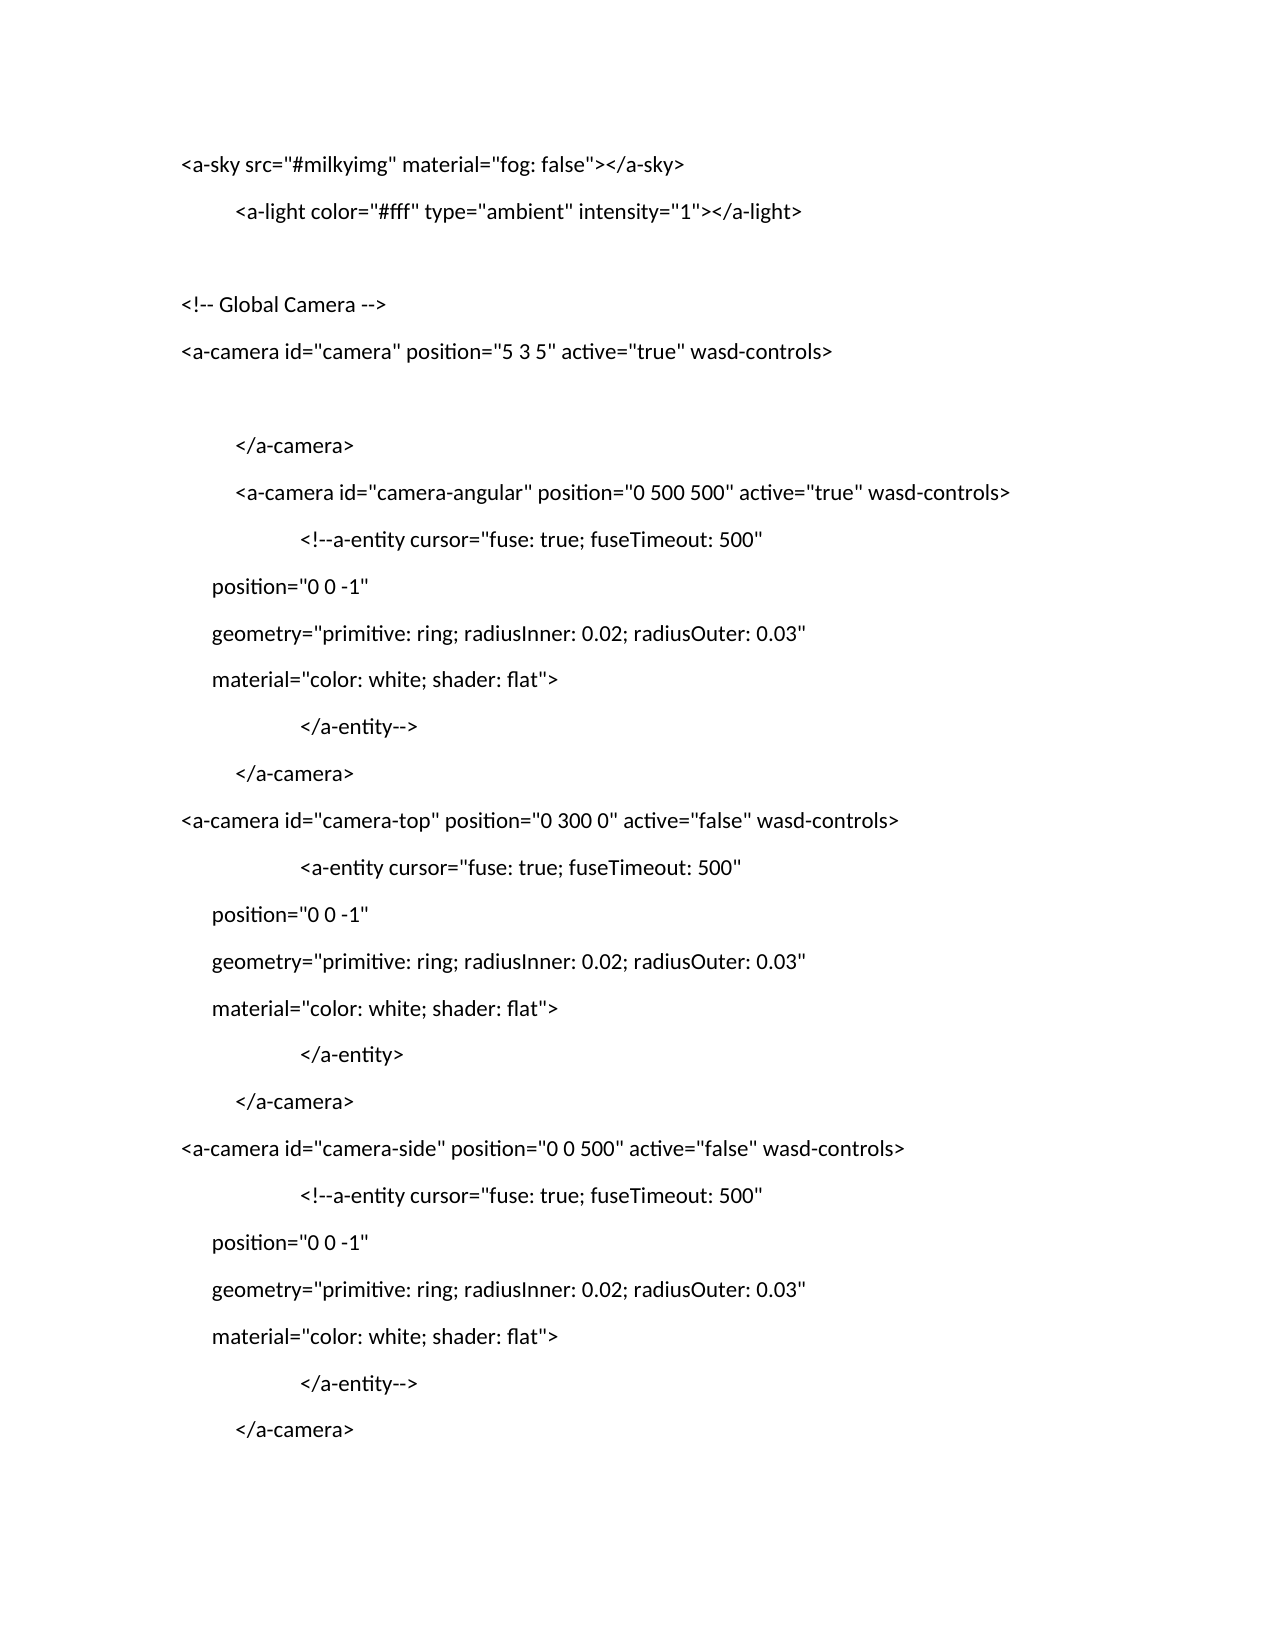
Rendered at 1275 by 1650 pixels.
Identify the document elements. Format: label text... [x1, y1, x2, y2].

text </a-camera> [150, 759, 1125, 787]
text </a-camera> [150, 1087, 1125, 1116]
text <!-- Global Camera --> [150, 291, 1125, 319]
text material="color: white; shader: flat"> [150, 1322, 1125, 1350]
text <a-camera id="camera-side" position="0 0 500" active="false" wasd-controls> [150, 1134, 1125, 1162]
text <!--a-entity cursor="fuse: true; fuseTimeout: 500" [150, 525, 1125, 553]
text <a-sky src="#milkyimg" material="fog: false"></a-sky> [150, 150, 1125, 178]
text position="0 0 -1" [150, 900, 1125, 928]
text position="0 0 -1" [150, 572, 1125, 600]
text </a-camera> [150, 431, 1125, 459]
text position="0 0 -1" [150, 1228, 1125, 1256]
text </a-entity> [150, 1041, 1125, 1069]
text </a-entity--> [150, 712, 1125, 741]
text material="color: white; shader: flat"> [150, 666, 1125, 694]
text <a-camera id="camera-top" position="0 300 0" active="false" wasd-controls> [150, 806, 1125, 834]
text </a-entity--> [150, 1369, 1125, 1397]
text geometry="primitive: ring; radiusInner: 0.02; radiusOuter: 0.03" [150, 947, 1125, 975]
text <a-light color="#fff" type="ambient" intensity="1"></a-light> [150, 197, 1125, 225]
text <a-camera id="camera-angular" position="0 500 500" active="true" wasd-controls> [150, 478, 1125, 506]
text <a-camera id="camera" position="5 3 5" active="true" wasd-controls> [150, 337, 1125, 366]
text material="color: white; shader: flat"> [150, 994, 1125, 1022]
text geometry="primitive: ring; radiusInner: 0.02; radiusOuter: 0.03" [150, 1275, 1125, 1303]
text <a-entity cursor="fuse: true; fuseTimeout: 500" [150, 853, 1125, 881]
text </a-camera> [150, 1416, 1125, 1444]
text geometry="primitive: ring; radiusInner: 0.02; radiusOuter: 0.03" [150, 619, 1125, 647]
text <!--a-entity cursor="fuse: true; fuseTimeout: 500" [150, 1181, 1125, 1209]
